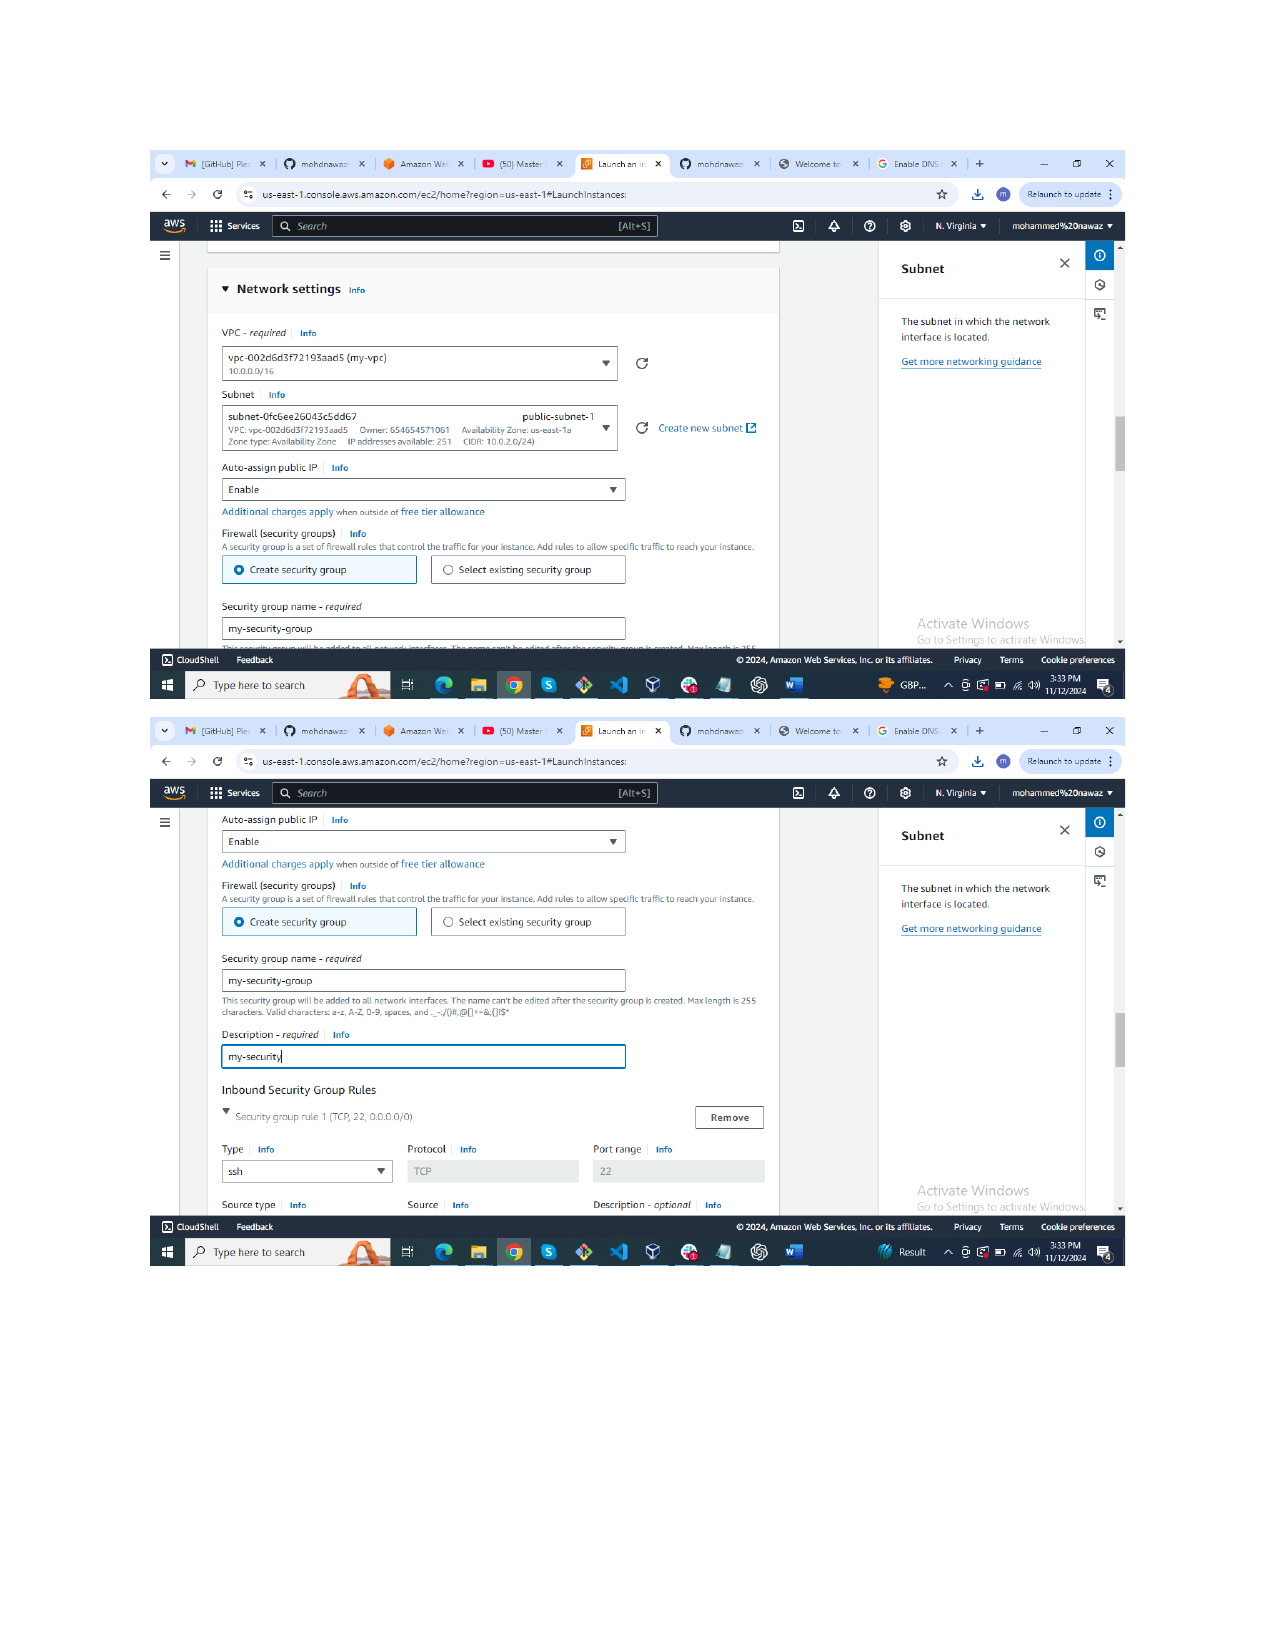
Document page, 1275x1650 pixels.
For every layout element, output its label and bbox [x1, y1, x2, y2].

picture [150, 717, 1125, 1266]
picture [150, 150, 1125, 699]
